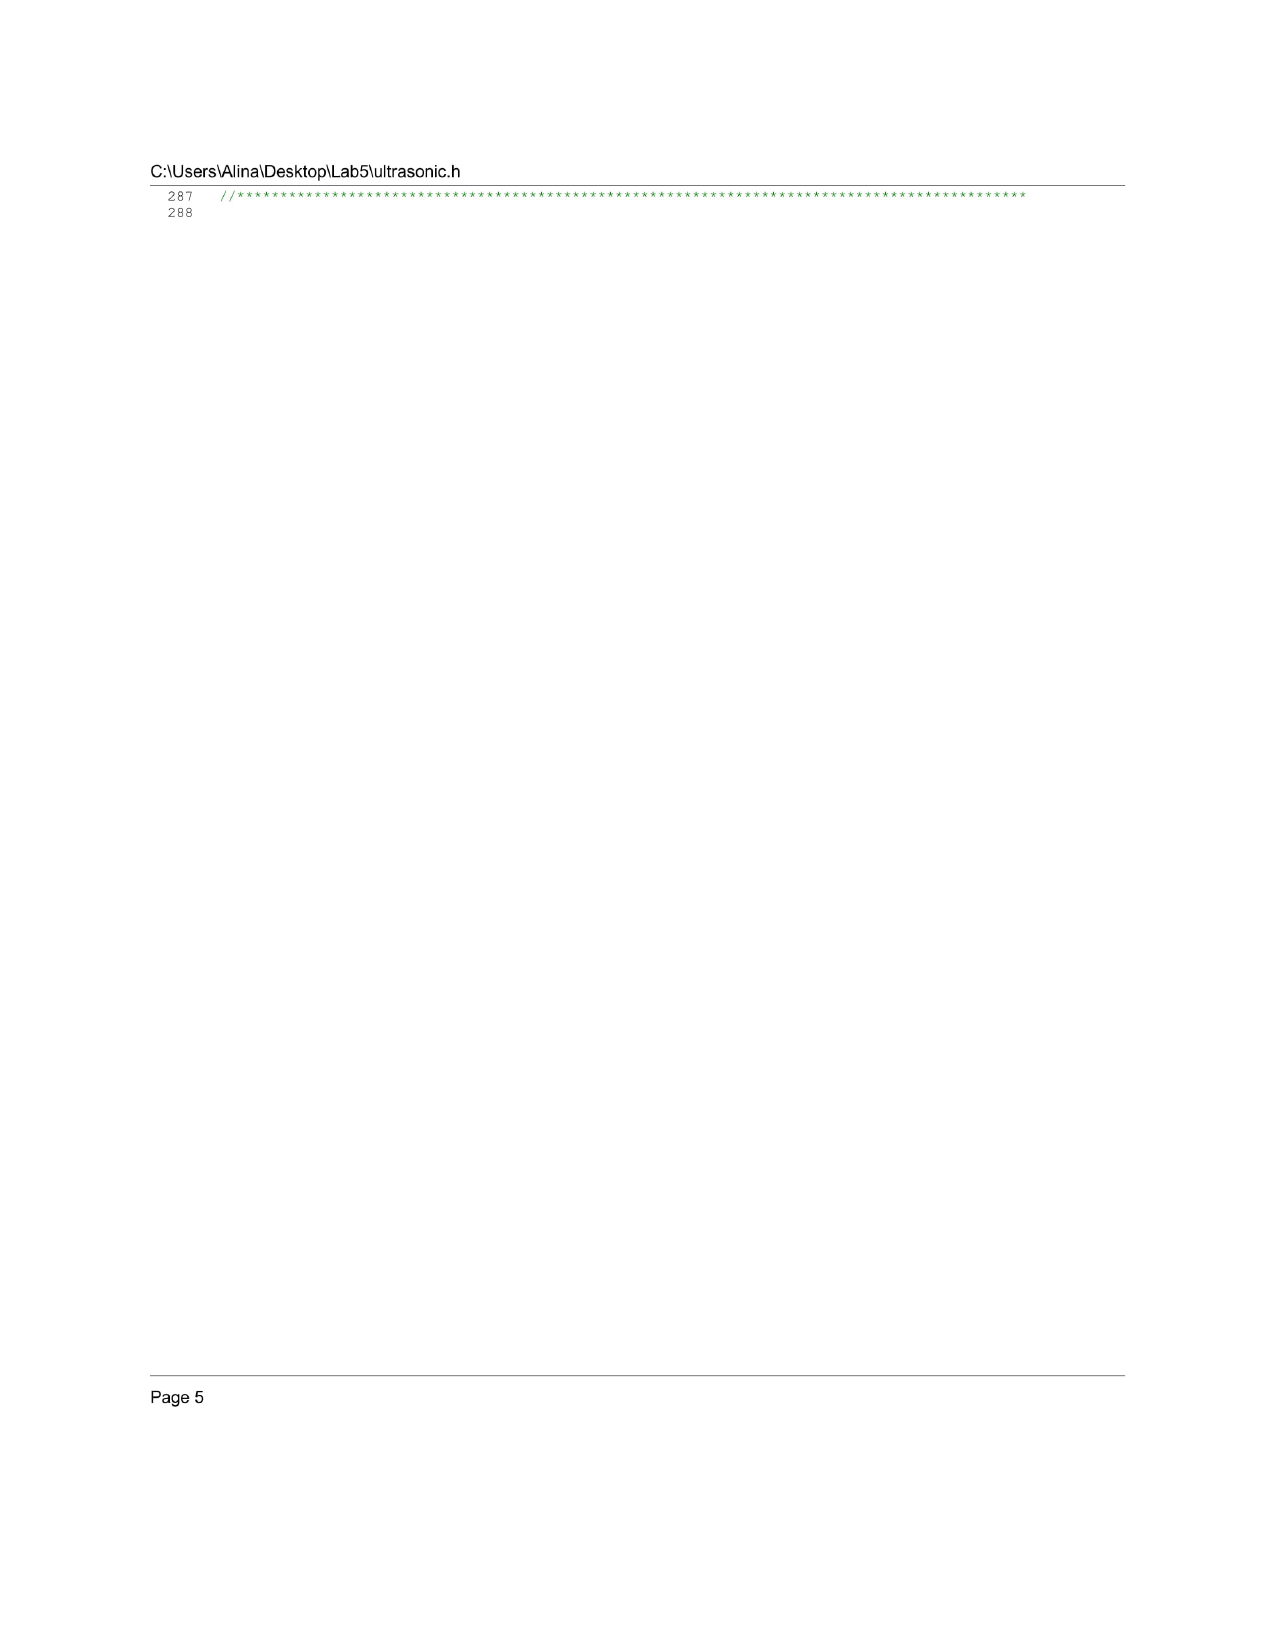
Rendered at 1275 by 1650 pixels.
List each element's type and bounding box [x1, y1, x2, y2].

picture [150, 150, 1125, 1413]
